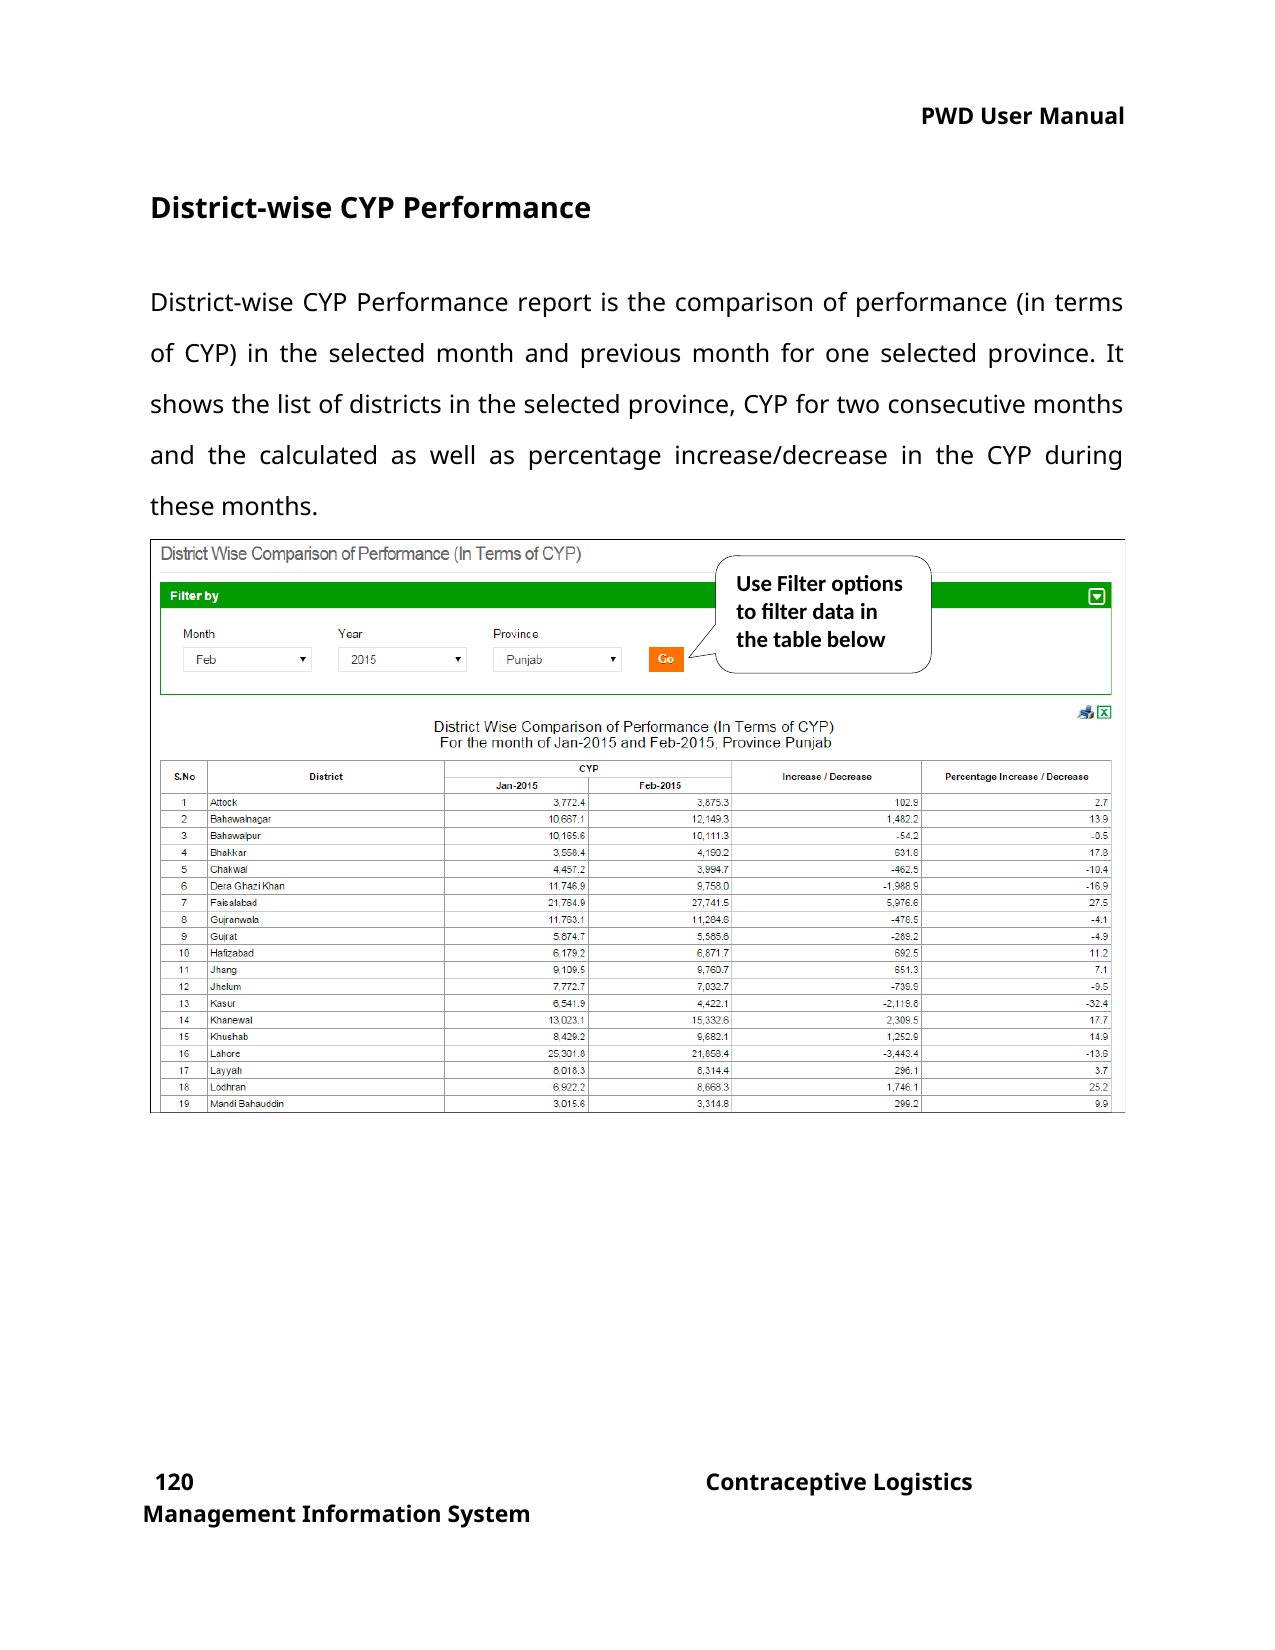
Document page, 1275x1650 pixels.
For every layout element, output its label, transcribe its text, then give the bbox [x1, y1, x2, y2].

text District-wise CYP Performance report is the comparison of performance (in terms of CYP) in the selected month and previous month for one selected province. It shows the list of districts in the selected province, CYP for two consecutive months and the calculated as well as percentage increase/decrease in the CYP during these months. [150, 284, 1125, 523]
picture [150, 539, 1125, 1113]
subtitle District-wise CYP Performance [150, 187, 1125, 227]
